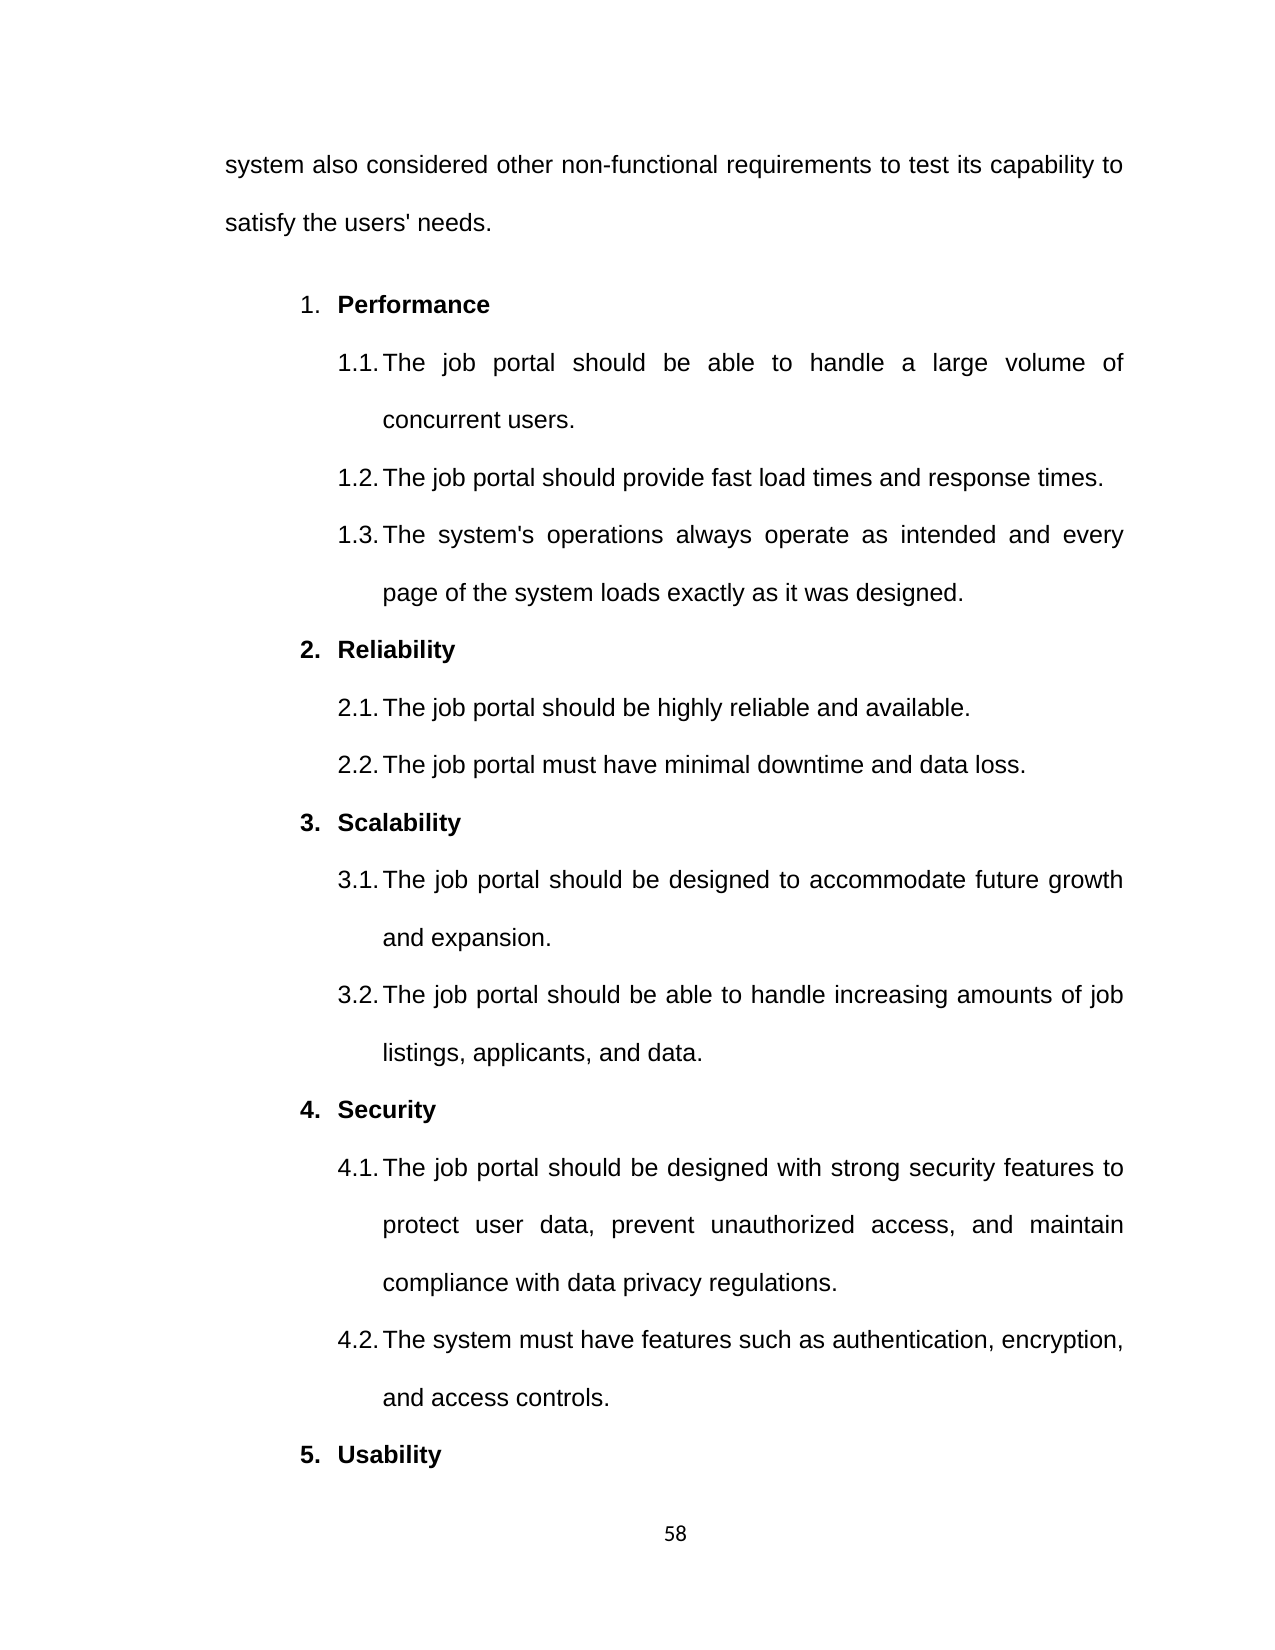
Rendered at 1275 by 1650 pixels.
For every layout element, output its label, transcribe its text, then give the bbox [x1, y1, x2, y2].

list Security [300, 1095, 1125, 1124]
list The job portal should be able to handle increasing amounts of job listings, applicants, and data. [337, 980, 1125, 1066]
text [225, 150, 1125, 236]
list Reliability [300, 635, 1125, 664]
list The job portal should be designed to accommodate future growth and expansion. [337, 865, 1125, 951]
list Scalability [300, 807, 1125, 836]
list The job portal should be able to handle a large volume of concurrent users. [337, 347, 1125, 434]
list The system's operations always operate as intended and every page of the system loads exactly as it was designed. [337, 520, 1125, 606]
list The job portal must have minimal downtime and data loss. [337, 750, 1125, 779]
list The system must have features such as authentication, encryption, and access controls. [337, 1325, 1125, 1411]
list Performance [300, 290, 1125, 319]
list The job portal should be highly reliable and available. [337, 692, 1125, 721]
list The job portal should be designed with strong security features to protect user data, prevent unauthorized access, and maintain compliance with data privacy regulations. [337, 1152, 1125, 1296]
list Usability [300, 1440, 1125, 1469]
list The job portal should provide fast load times and response times. [337, 462, 1125, 491]
